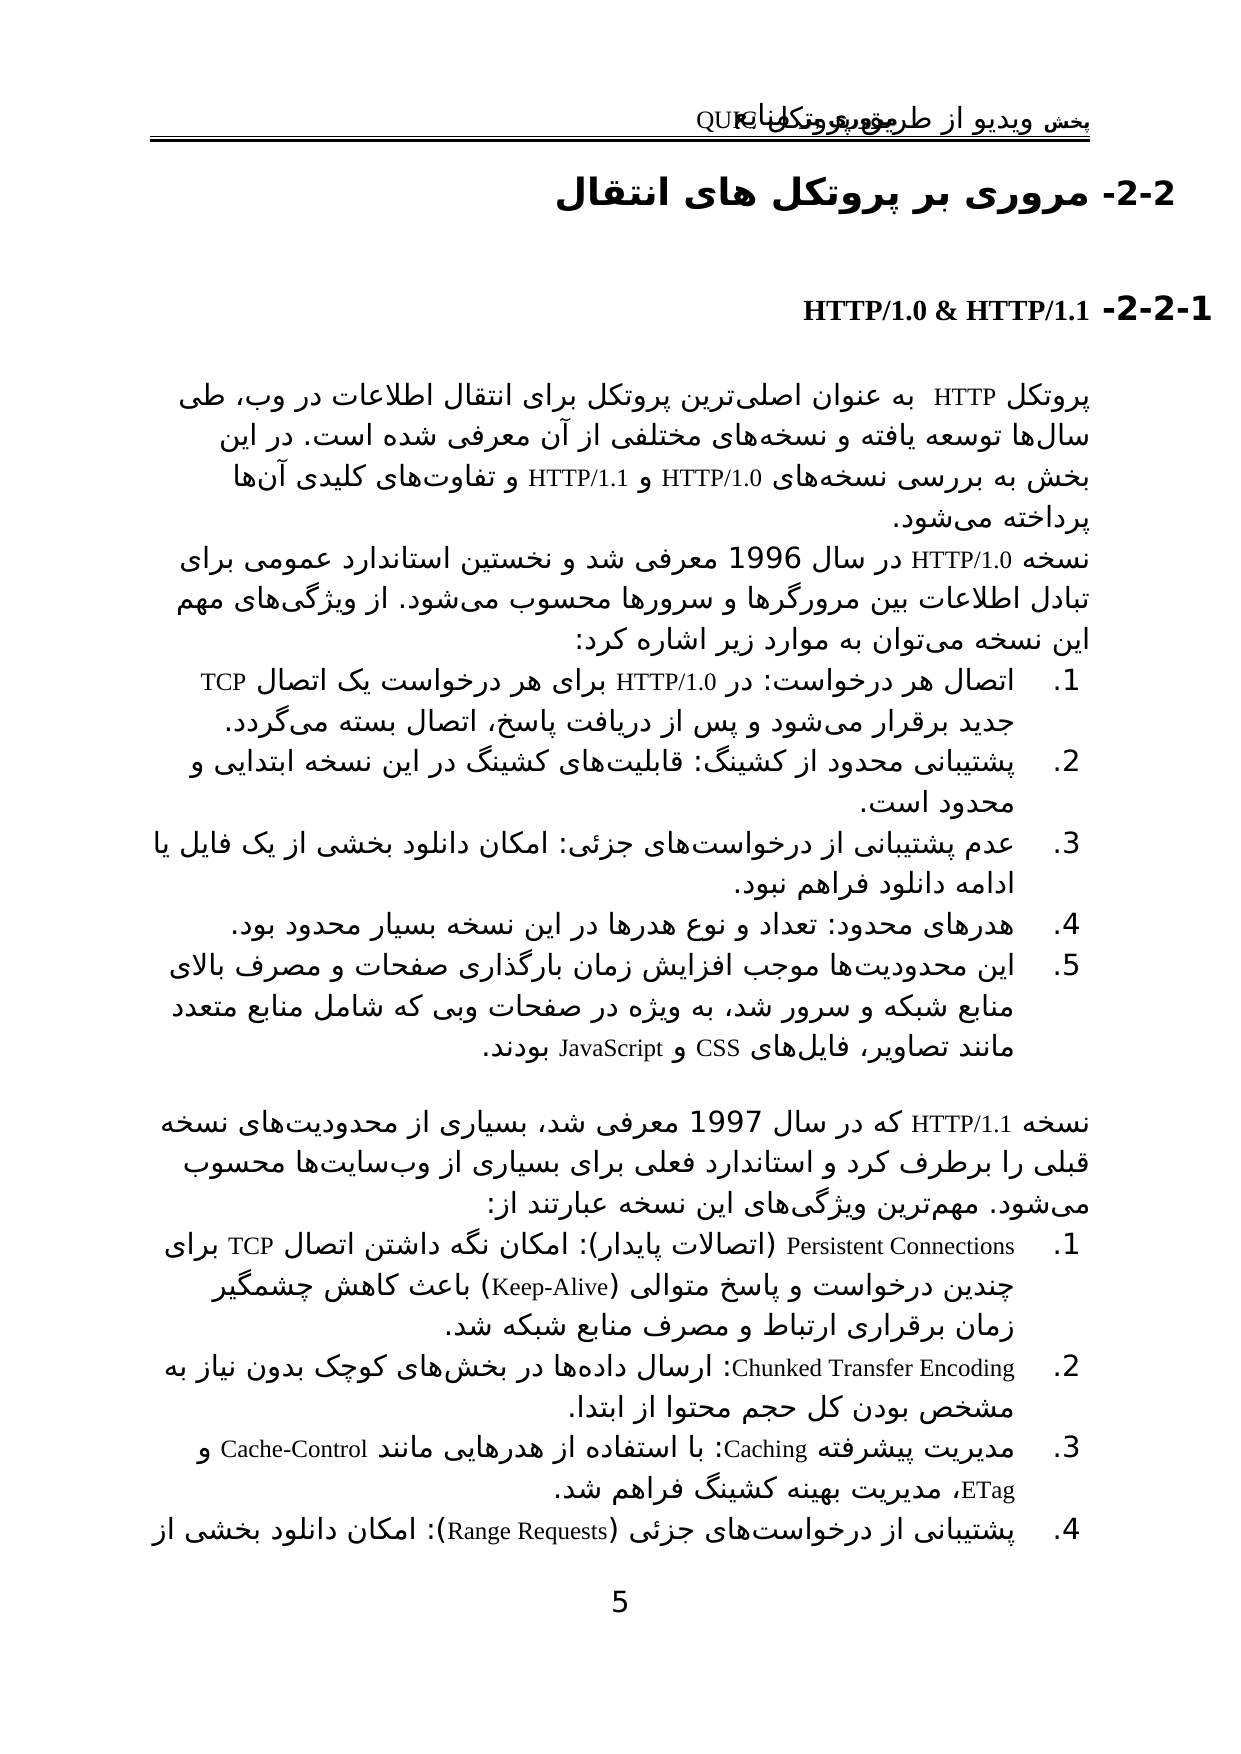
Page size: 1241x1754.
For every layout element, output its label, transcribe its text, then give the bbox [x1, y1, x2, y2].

list اتصال هر درخواست: در HTTP/1.0 برای هر درخواست یک اتصال TCP جدید برقرار می‌شود و پس از دریافت پاسخ، اتصال بسته می‌گردد. [150, 663, 1053, 738]
text مروری بر پروتکل های انتقال [150, 171, 1090, 214]
list این محدودیت‌ها موجب افزایش زمان بارگذاری صفحات و مصرف بالای منابع شبکه و سرور شد، به ویژه در صفحات وبی که شامل منابع متعدد مانند تصاویر، فایل‌های CSS و JavaScript بودند. [150, 948, 1053, 1064]
list هدرهای محدود: تعداد و نوع هدرها در این نسخه بسیار محدود بود. [150, 907, 1053, 941]
list Chunked Transfer Encoding: ارسال داده‌ها در بخش‌های کوچک بدون نیاز به مشخص بودن کل حجم محتوا از ابتدا. [150, 1349, 1053, 1424]
list عدم پشتیبانی از درخواست‌های جزئی: امکان دانلود بخشی از یک فایل یا ادامه دانلود فراهم نبود. [150, 826, 1053, 901]
text نسخه HTTP/1.0 در سال 1996 معرفی شد و نخستین استاندارد عمومی برای تبادل اطلاعات بین مرورگرها و سرورها محسوب می‌شود. از ویژگی‌های مهم این نسخه می‌توان به موارد زیر اشاره کرد: [150, 541, 1090, 656]
text HTTP/1.0 & HTTP/1.1 [150, 289, 1090, 328]
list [150, 1512, 1053, 1546]
text پروتکل HTTP به عنوان اصلی‌ترین پروتکل برای انتقال اطلاعات در وب، طی سال‌ها توسعه یافته و نسخه‌های مختلفی از آن معرفی شده است. در این بخش به بررسی نسخه‌های HTTP/1.0 و HTTP/1.1 و تفاوت‌های کلیدی آن‌ها پرداخته می‌شود. [150, 378, 1090, 534]
list پشتیبانی محدود از کشینگ: قابلیت‌های کشینگ در این نسخه ابتدایی و محدود است. [150, 744, 1053, 819]
text نسخه HTTP/1.1 که در سال 1997 معرفی شد، بسیاری از محدودیت‌های نسخه قبلی را برطرف کرد و استاندارد فعلی برای بسیاری از وب‌سایت‌ها محسوب می‌شود. مهم‌ترین ویژگی‌های این نسخه عبارتند از: [150, 1105, 1090, 1220]
list مدیریت پیشرفته Caching: با استفاده از هدرهایی مانند Cache-Control و ETag، مدیریت بهینه کشینگ فراهم شد. [150, 1431, 1053, 1505]
list Persistent Connections (اتصالات پایدار): امکان نگه داشتن اتصال TCP برای چندین درخواست و پاسخ متوالی (Keep-Alive) باعث کاهش چشمگیر زمان برقراری ارتباط و مصرف منابع شبکه شد. [150, 1227, 1053, 1342]
